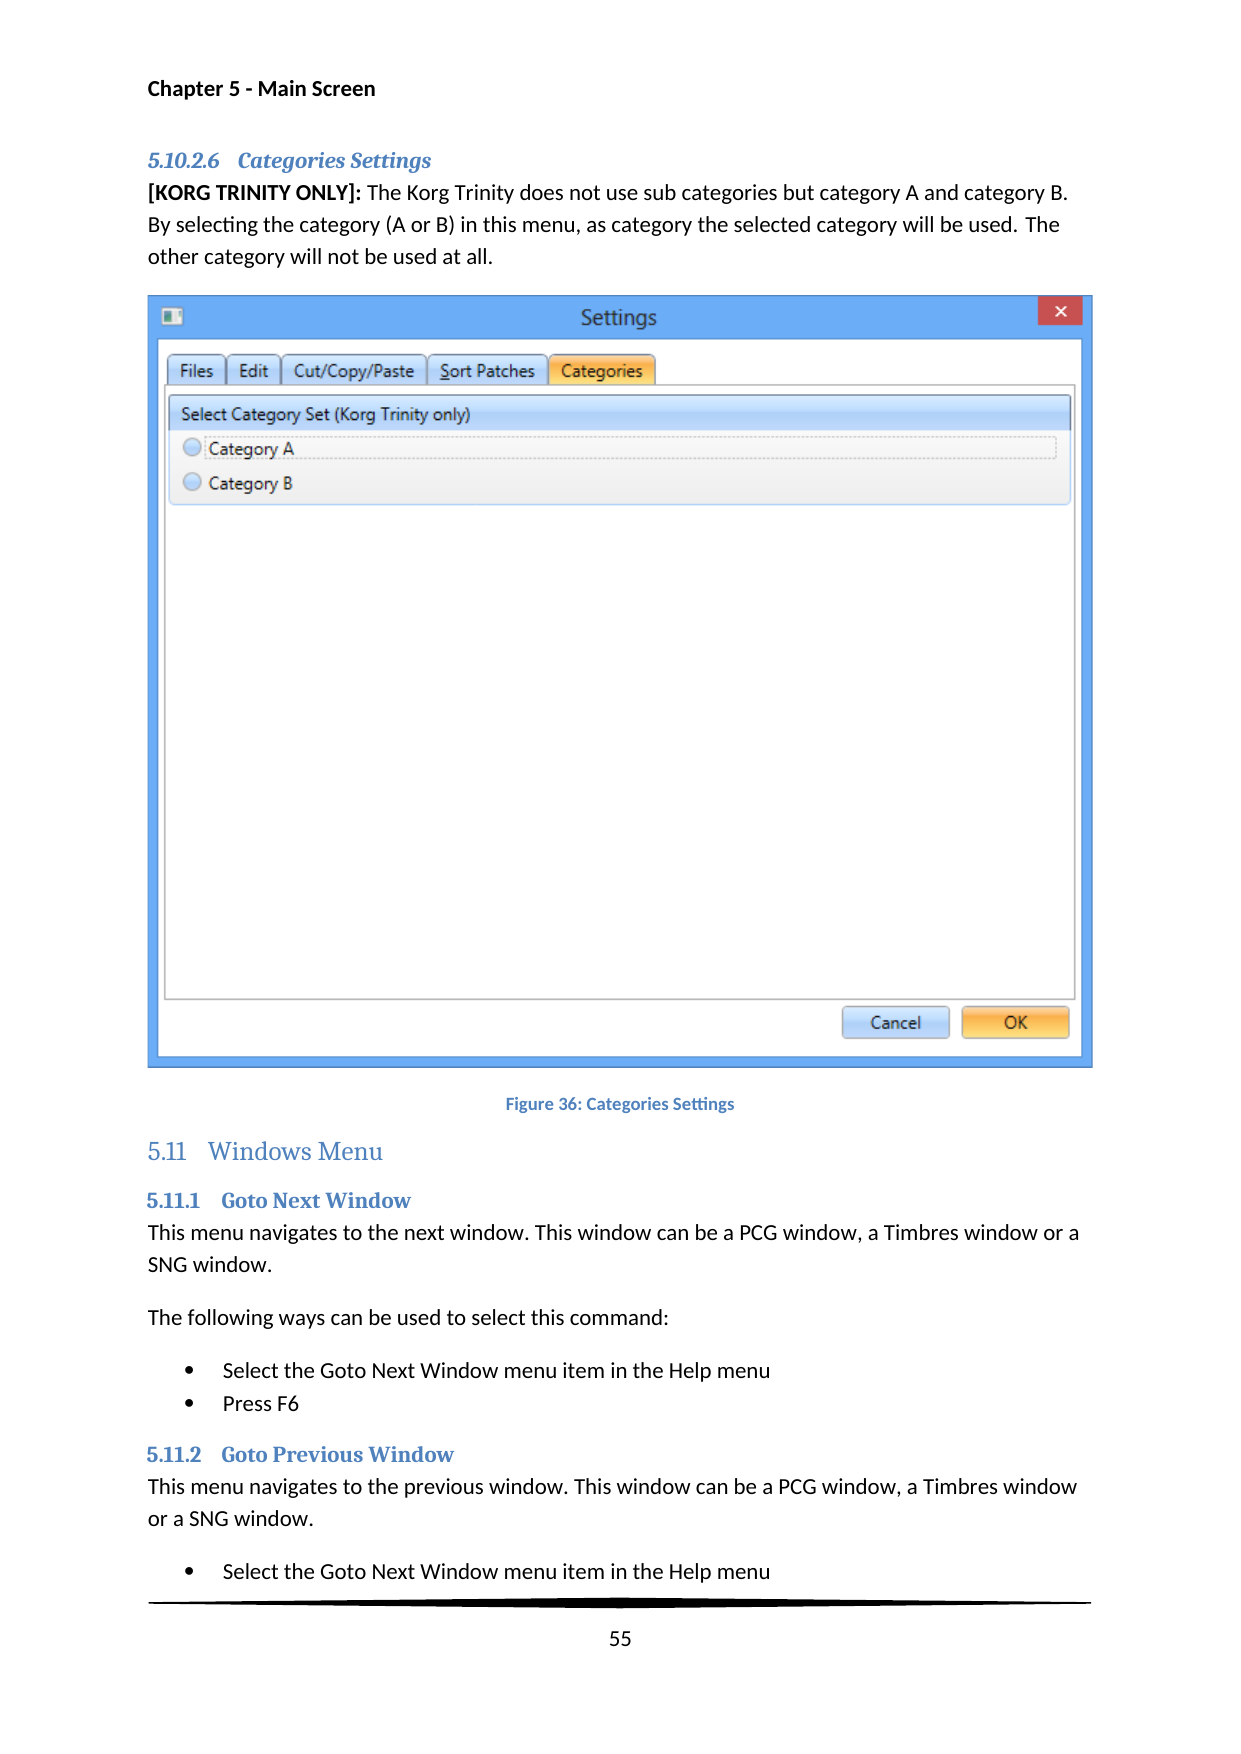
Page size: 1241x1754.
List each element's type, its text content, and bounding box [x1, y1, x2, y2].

text This menu navigates to the next window. This window can be a PCG window, a Timbres window or a SNG window. [148, 1218, 1093, 1278]
subtitle Goto Previous Window [146, 1442, 1093, 1468]
text The following ways can be used to select this command: [148, 1303, 1093, 1331]
text [KORG TRINITY ONLY]: The Korg Trinity does not use sub categories but category A and category B. By selecting the category (A or B) in this menu, as category the selected category will be used. The other category will not be used at all. [148, 178, 1093, 270]
subtitle Categories Settings [148, 148, 1093, 174]
subtitle Goto Next Window [146, 1188, 1093, 1214]
picture [147, 295, 1093, 1068]
text This menu navigates to the previous window. This window can be a PCG window, a Timbres window or a SNG window. [148, 1472, 1093, 1532]
subtitle Windows Menu [148, 1136, 1093, 1167]
list Select the Goto Next Window menu item in the Help menu [185, 1356, 1093, 1384]
list Select the Goto Next Window menu item in the Help menu [185, 1557, 1093, 1585]
list Press F6 [185, 1389, 1093, 1417]
